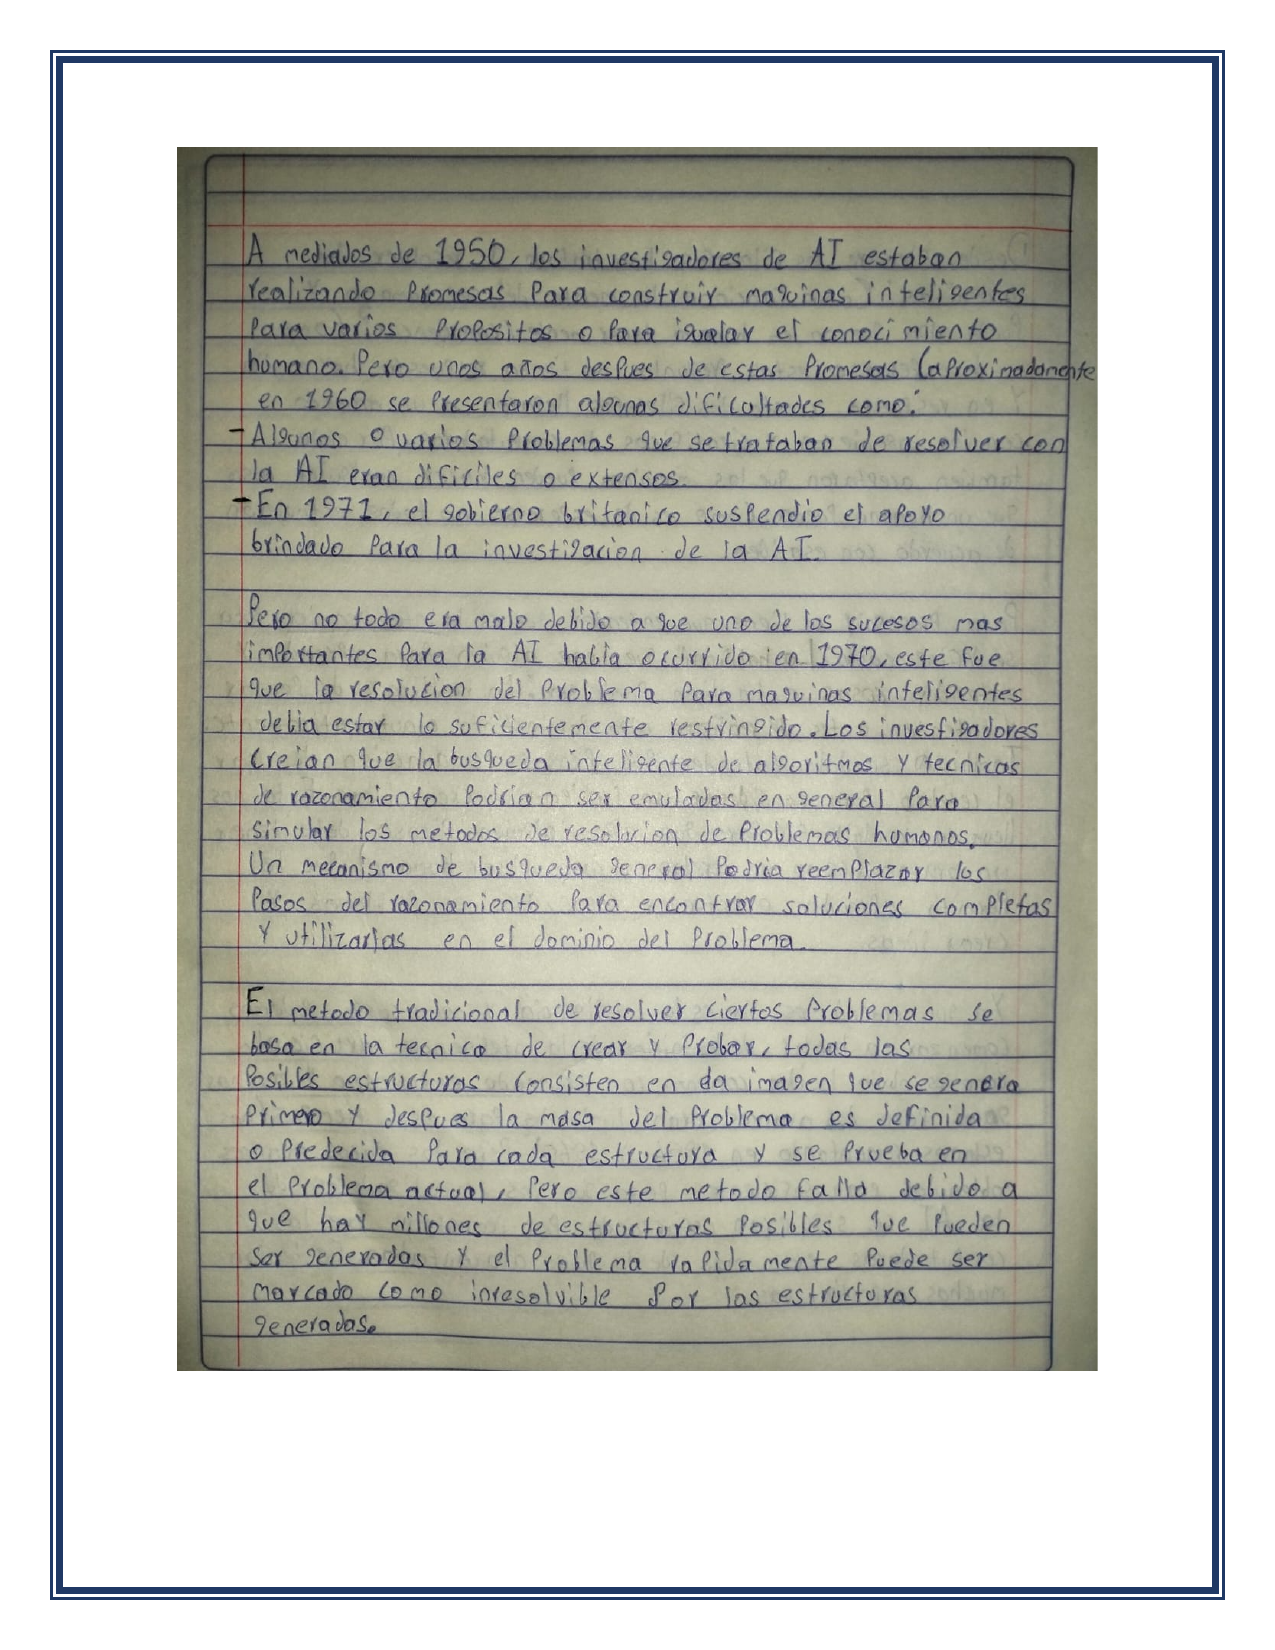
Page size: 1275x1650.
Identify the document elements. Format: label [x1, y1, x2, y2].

picture [177, 147, 1098, 1371]
